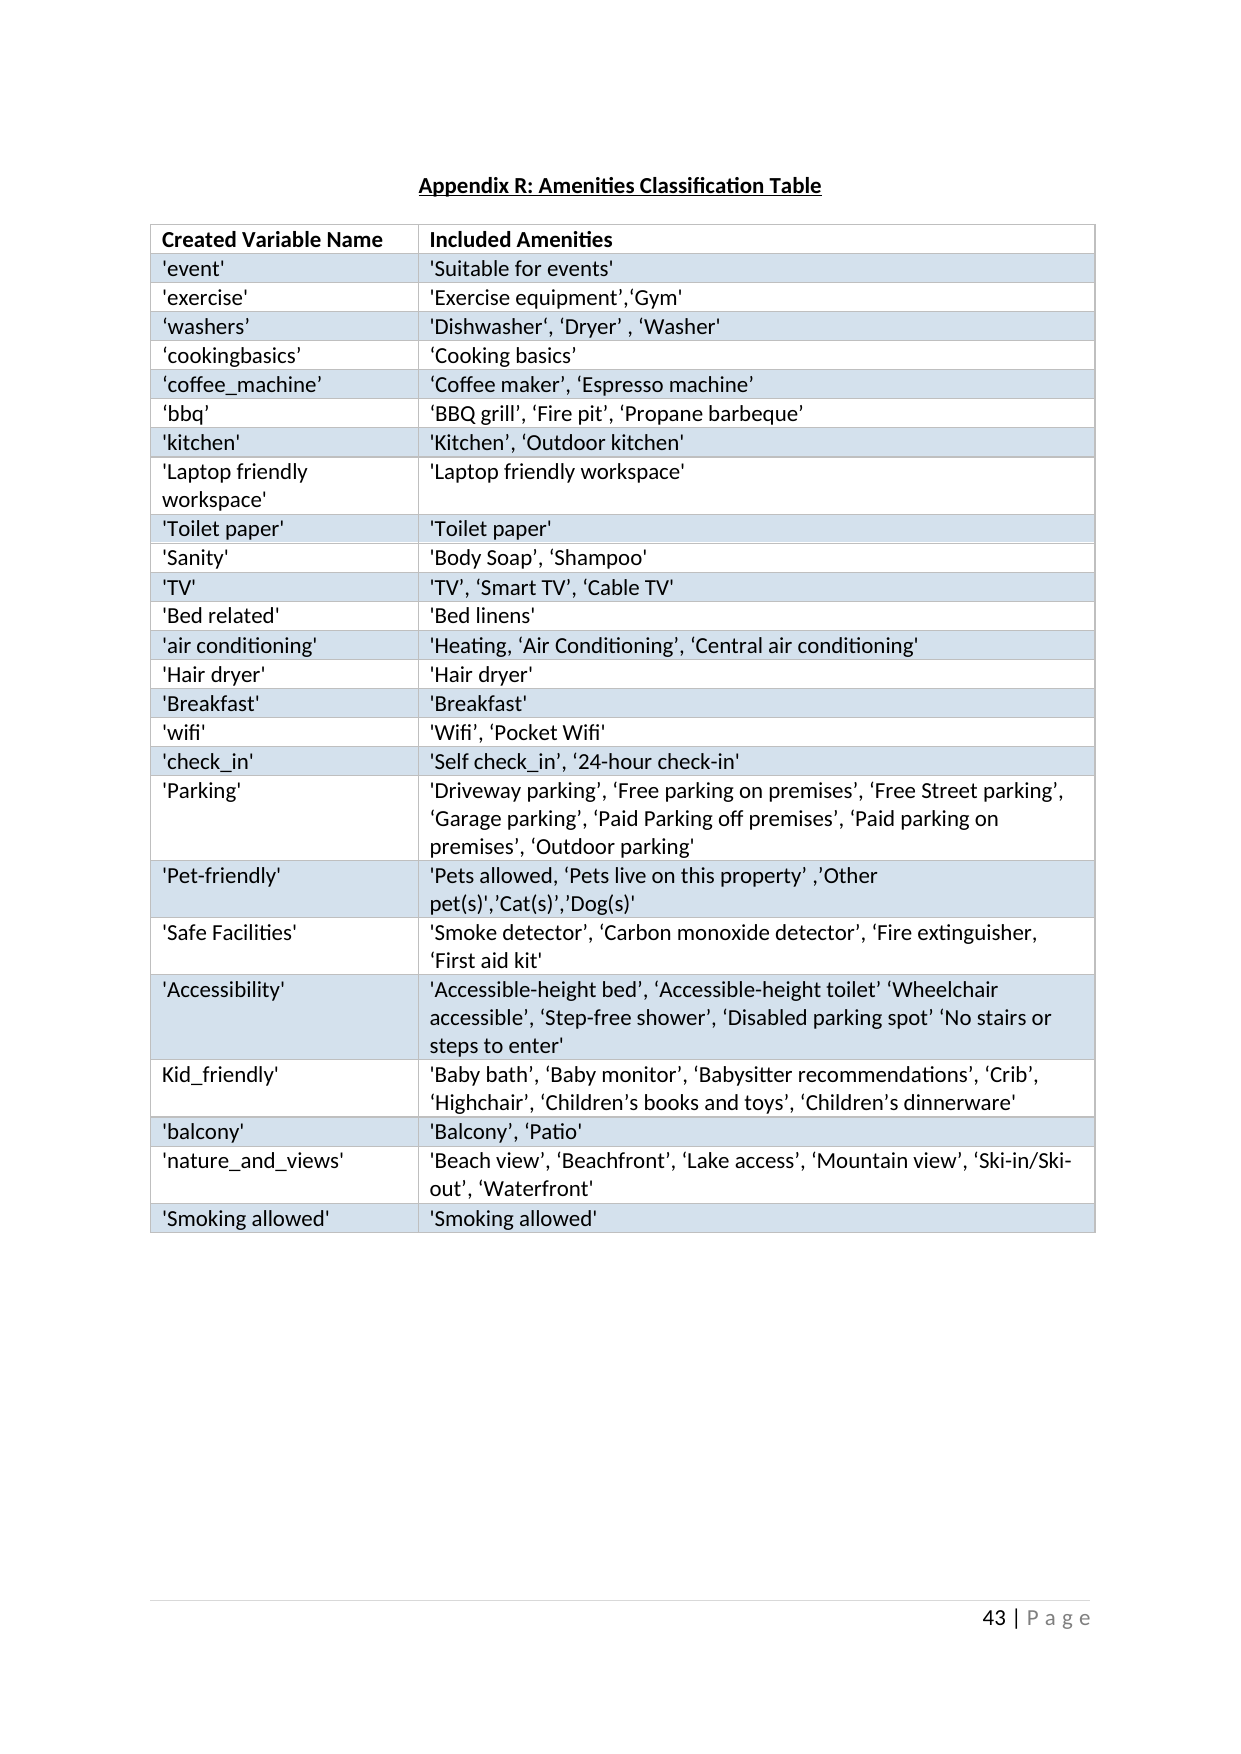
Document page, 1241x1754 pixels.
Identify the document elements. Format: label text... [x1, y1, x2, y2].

table_cell 'Smoking allowed' [151, 1204, 418, 1232]
table_cell 'Hair dryer' [419, 660, 1094, 688]
table_cell 'Pets allowed, ‘Pets live on this property’ ,’Other pet(s)',’Cat(s)’,’Dog(s)' [419, 861, 1094, 917]
table_cell 'event' [151, 254, 418, 282]
table_cell 'Driveway parking’, ‘Free parking on premises’, ‘Free Street parking’, ‘Garage parking’, ‘Paid Parking off premises’, ‘Paid parking on premises’, ‘Outdoor parking' [419, 776, 1094, 860]
table_cell 'Breakfast' [151, 689, 418, 717]
table_cell 'Baby bath’, ‘Baby monitor’, ‘Babysitter recommendations’, ‘Crib’, ‘Highchair’, ‘Children’s books and toys’, ‘Children’s dinnerware' [419, 1060, 1094, 1116]
table_cell 'Dishwasher‘, ‘Dryer’ , ‘Washer' [419, 312, 1094, 340]
table_cell ‘washers’ [151, 312, 418, 340]
text Appendix R: Amenities Classification Table [150, 171, 1090, 199]
table_cell 'Toilet paper' [419, 515, 1094, 542]
table_cell 'Exercise equipment’,‘Gym' [419, 283, 1094, 311]
table_cell 'Bed related' [151, 602, 418, 630]
table_cell 'Hair dryer' [151, 660, 418, 688]
table_cell 'Smoking allowed' [419, 1204, 1094, 1232]
table_cell ‘coffee_machine’ [151, 370, 418, 398]
table_cell 'TV' [151, 573, 418, 601]
table_cell 'Safe Facilities' [151, 918, 418, 974]
table_cell 'Laptop friendly workspace' [151, 458, 418, 513]
table_cell 'Accessibility' [151, 975, 418, 1059]
table_cell 'Bed linens' [419, 602, 1094, 630]
table_cell 'Suitable for events' [419, 254, 1094, 282]
table_cell ‘bbq’ [151, 399, 418, 427]
table_cell ‘cookingbasics’ [151, 341, 418, 369]
table_cell 'Kitchen’, ‘Outdoor kitchen' [419, 428, 1094, 456]
table_cell 'nature_and_views' [151, 1147, 418, 1203]
table_cell ‘Cooking basics’ [419, 341, 1094, 369]
table_cell ‘BBQ grill’, ‘Fire pit’, ‘Propane barbeque’ [419, 399, 1094, 427]
table_header Created Variable Name [151, 225, 418, 253]
table_cell 'Laptop friendly workspace' [419, 458, 1094, 513]
table_cell 'Smoke detector’, ‘Carbon monoxide detector’, ‘Fire extinguisher, ‘First aid kit' [419, 918, 1094, 974]
table_cell 'Balcony’, ‘Patio' [419, 1118, 1094, 1146]
table_cell 'wifi' [151, 718, 418, 746]
table_cell 'Breakfast' [419, 689, 1094, 717]
table_cell 'kitchen' [151, 428, 418, 456]
table_cell ‘Coffee maker’, ‘Espresso machine’ [419, 370, 1094, 398]
table_cell 'Accessible-height bed’, ‘Accessible-height toilet’ ‘Wheelchair accessible’, ‘Step-free shower’, ‘Disabled parking spot’ ‘No stairs or steps to enter' [419, 975, 1094, 1059]
table_cell Kid_friendly' [151, 1060, 418, 1116]
table_cell 'balcony' [151, 1118, 418, 1146]
table_cell 'Heating, ‘Air Conditioning’, ‘Central air conditioning' [419, 631, 1094, 659]
table_cell 'exercise' [151, 283, 418, 311]
table_cell 'TV’, ‘Smart TV’, ‘Cable TV' [419, 573, 1094, 601]
table_cell 'Pet-friendly' [151, 861, 418, 917]
table_header Included Amenities [419, 225, 1094, 253]
table_cell 'Toilet paper' [151, 515, 418, 542]
table_cell 'air conditioning' [151, 631, 418, 659]
table_cell 'Beach view’, ‘Beachfront’, ‘Lake access’, ‘Mountain view’, ‘Ski-in/Ski-out’, ‘Waterfront' [419, 1147, 1094, 1203]
table_cell 'Body Soap’, ‘Shampoo' [419, 544, 1094, 572]
table_cell 'Self check_in’, ‘24-hour check-in' [419, 747, 1094, 775]
table_cell 'Parking' [151, 776, 418, 860]
table_cell 'Sanity' [151, 544, 418, 572]
table_cell 'check_in' [151, 747, 418, 775]
table_cell 'Wifi’, ‘Pocket Wifi' [419, 718, 1094, 746]
